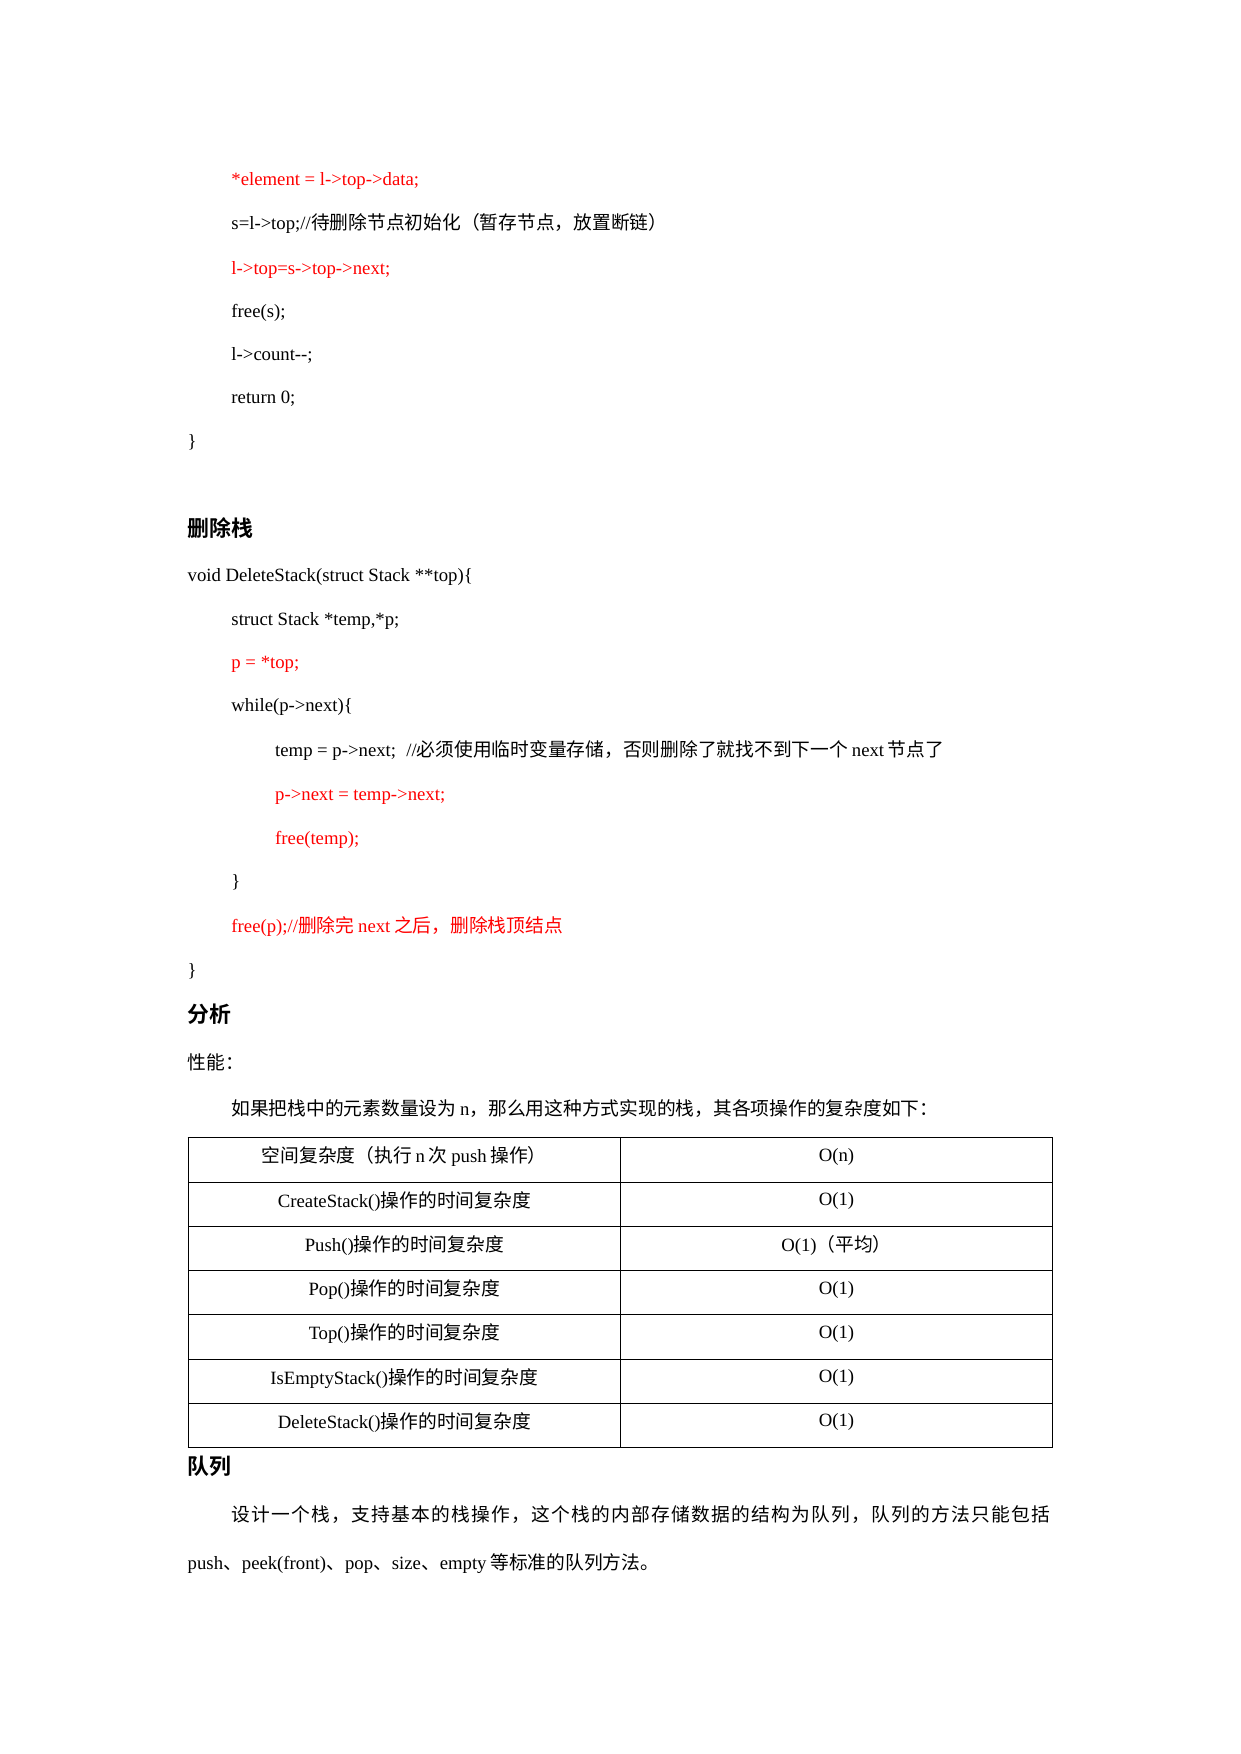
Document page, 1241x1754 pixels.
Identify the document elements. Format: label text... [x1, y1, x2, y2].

table_cell CreateStack()操作的时间复杂度 [189, 1183, 620, 1226]
text s=l->top;//待删除节点初始化（暂存节点，放置断链） [187, 205, 1053, 238]
text 性能： [187, 1045, 1053, 1078]
table_header O(n) [621, 1138, 1052, 1182]
text } [187, 954, 1053, 986]
text 如果把栈中的元素数量设为n，那么用这种方式实现的栈，其各项操作的复杂度如下： [187, 1091, 1053, 1124]
table_cell Push()操作的时间复杂度 [189, 1227, 620, 1270]
table_cell DeleteStack()操作的时间复杂度 [189, 1404, 620, 1447]
text struct Stack *temp,*p; [187, 602, 1053, 635]
text 设计一个栈，支持基本的栈操作，这个栈的内部存储数据的结构为队列，队列的方法只能包括push、peek(front)、pop、size、empty等标准的队列方法。 [187, 1497, 1053, 1578]
table_cell IsEmptyStack()操作的时间复杂度 [189, 1360, 620, 1403]
text while(p->next){ [187, 689, 1053, 721]
table_cell O(1) [621, 1315, 1052, 1359]
text free(s); [187, 294, 1053, 327]
table_cell O(1)（平均） [621, 1227, 1052, 1270]
text free(p);//删除完next之后，删除栈顶结点 [187, 908, 1053, 940]
table_cell O(1) [621, 1271, 1052, 1314]
text l->count--; [187, 338, 1053, 370]
table_cell Top()操作的时间复杂度 [189, 1315, 620, 1359]
text return 0; [187, 381, 1053, 413]
text } [187, 424, 1053, 457]
text void DeleteStack(struct Stack **top){ [187, 559, 1053, 591]
subtitle 删除栈 [187, 511, 1053, 543]
text *element = l->top->data; [187, 162, 1053, 194]
text temp = p->next; //必须使用临时变量存储，否则删除了就找不到下一个next节点了 [244, 732, 1053, 764]
table_cell Pop()操作的时间复杂度 [189, 1271, 620, 1314]
table_cell O(1) [621, 1404, 1052, 1447]
text p = *top; [187, 645, 1053, 678]
table_header 空间复杂度（执行n次push操作） [189, 1138, 620, 1182]
text } [187, 864, 1053, 897]
text l->top=s->top->next; [187, 251, 1053, 284]
subtitle 分析 [187, 997, 1053, 1029]
text free(temp); [244, 821, 1053, 854]
text p->next = temp->next; [244, 778, 1053, 810]
table_cell O(1) [621, 1360, 1052, 1403]
subtitle 队列 [187, 1448, 1053, 1481]
table_cell O(1) [621, 1183, 1052, 1226]
